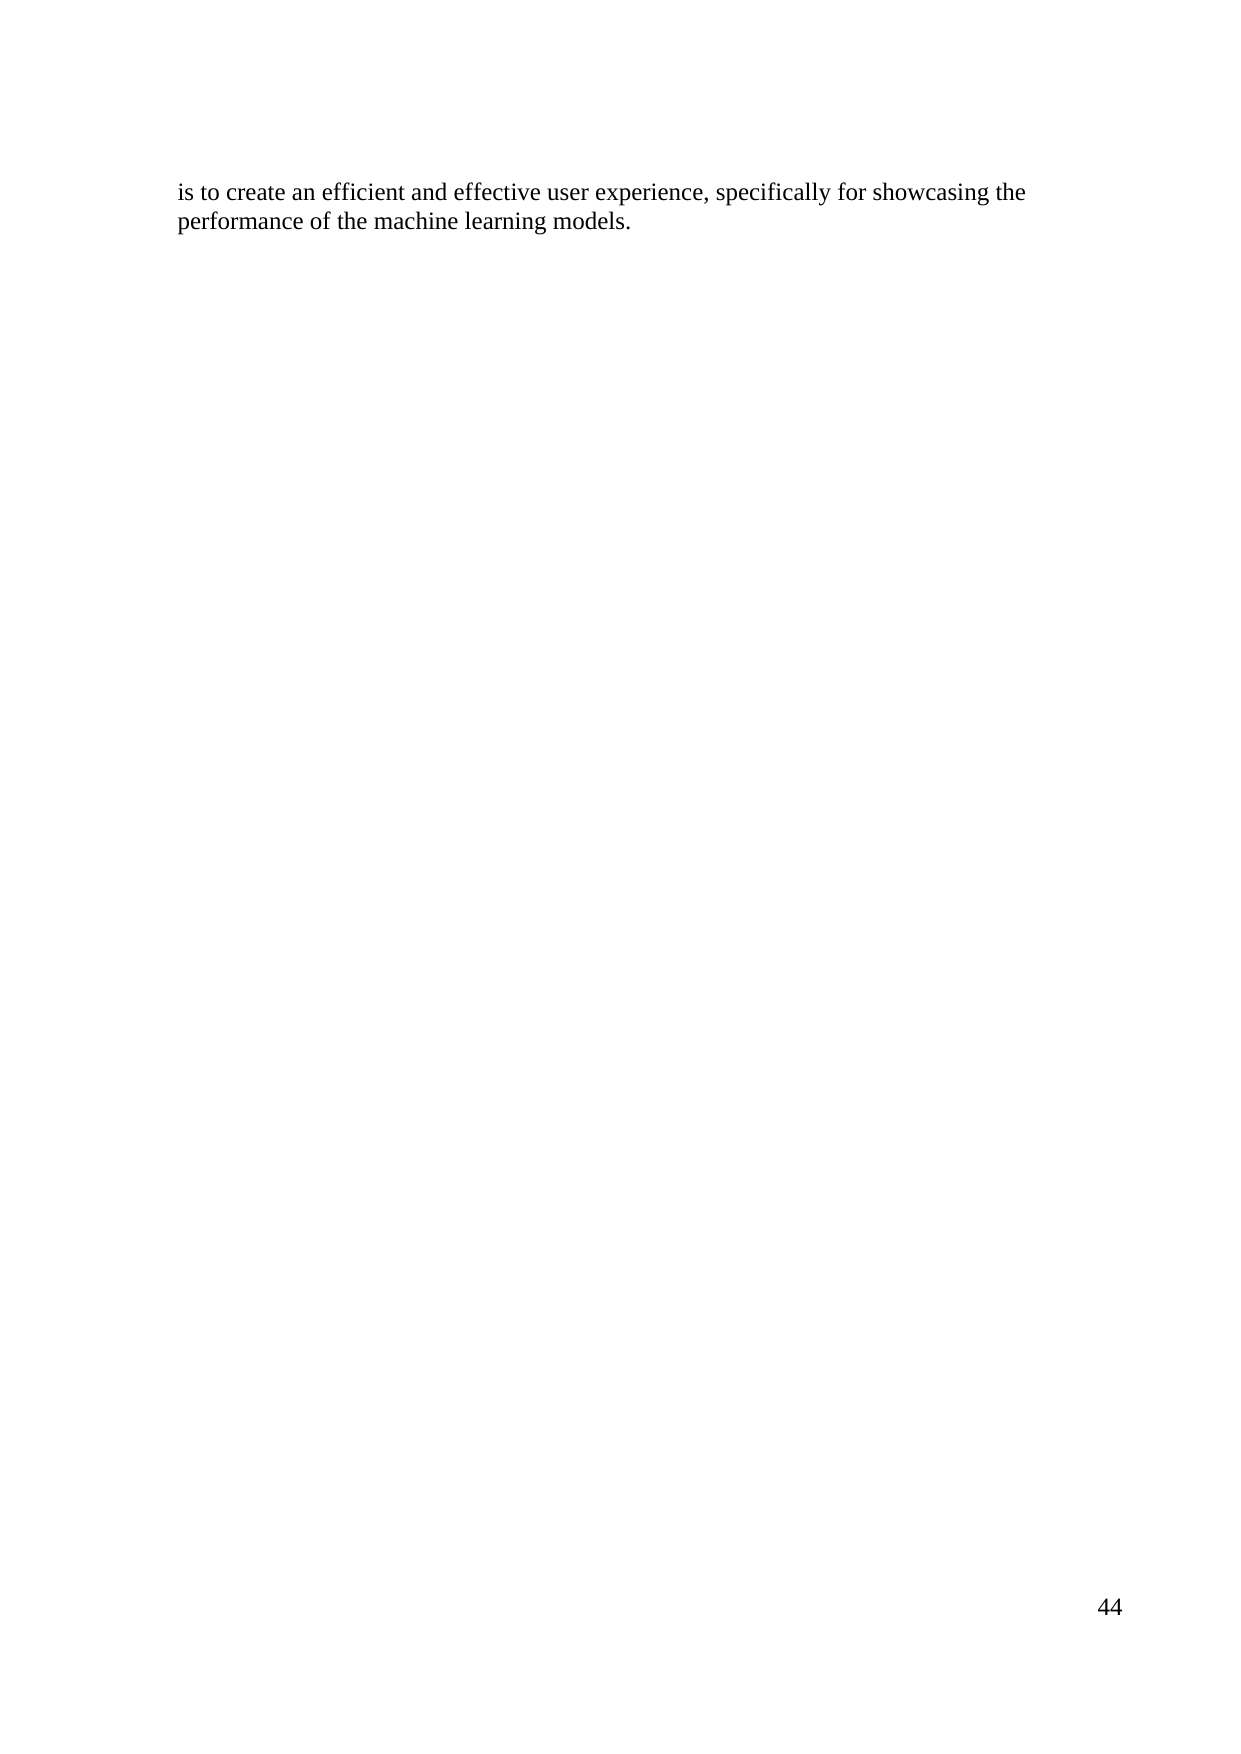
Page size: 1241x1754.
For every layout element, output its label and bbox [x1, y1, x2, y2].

text [177, 177, 1122, 235]
